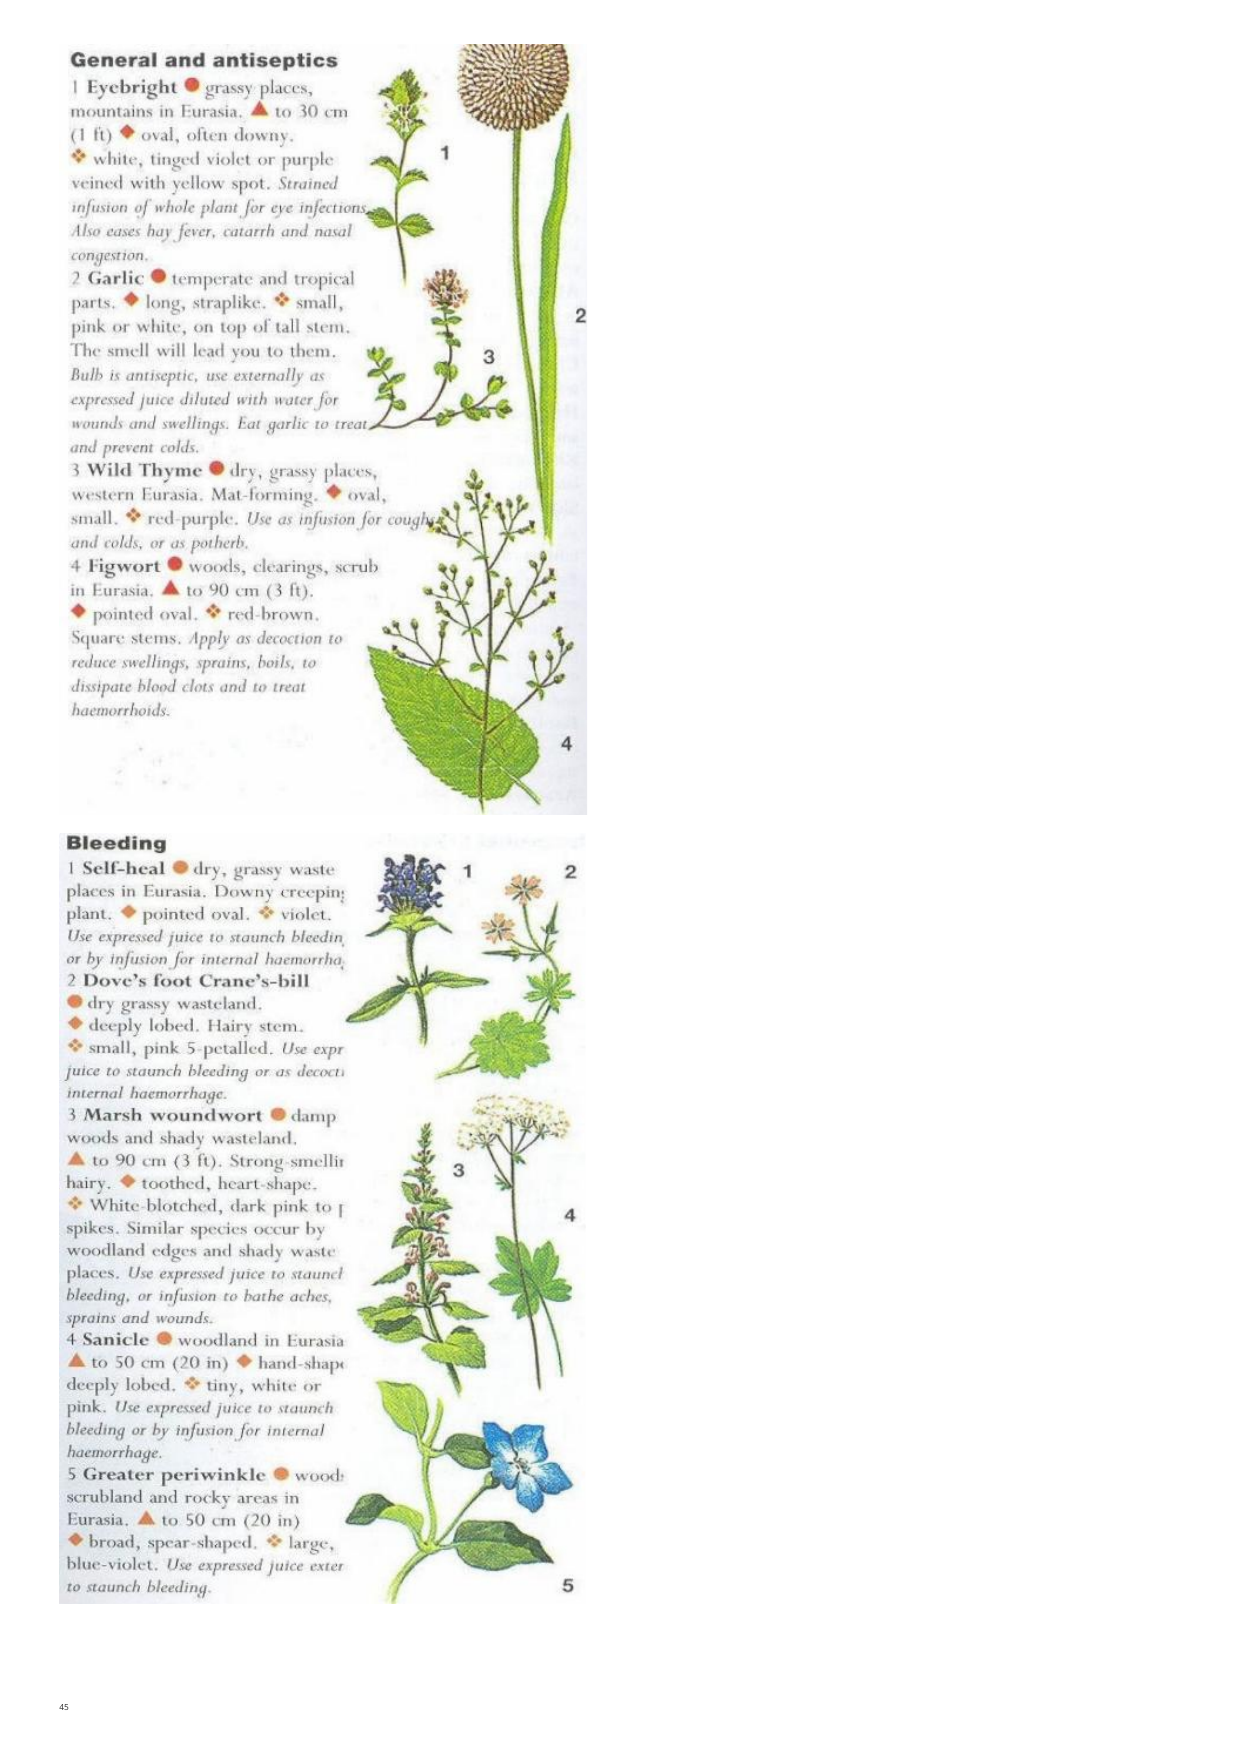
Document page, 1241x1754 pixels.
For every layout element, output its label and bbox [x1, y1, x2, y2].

picture [59, 833, 586, 1604]
picture [59, 44, 588, 815]
